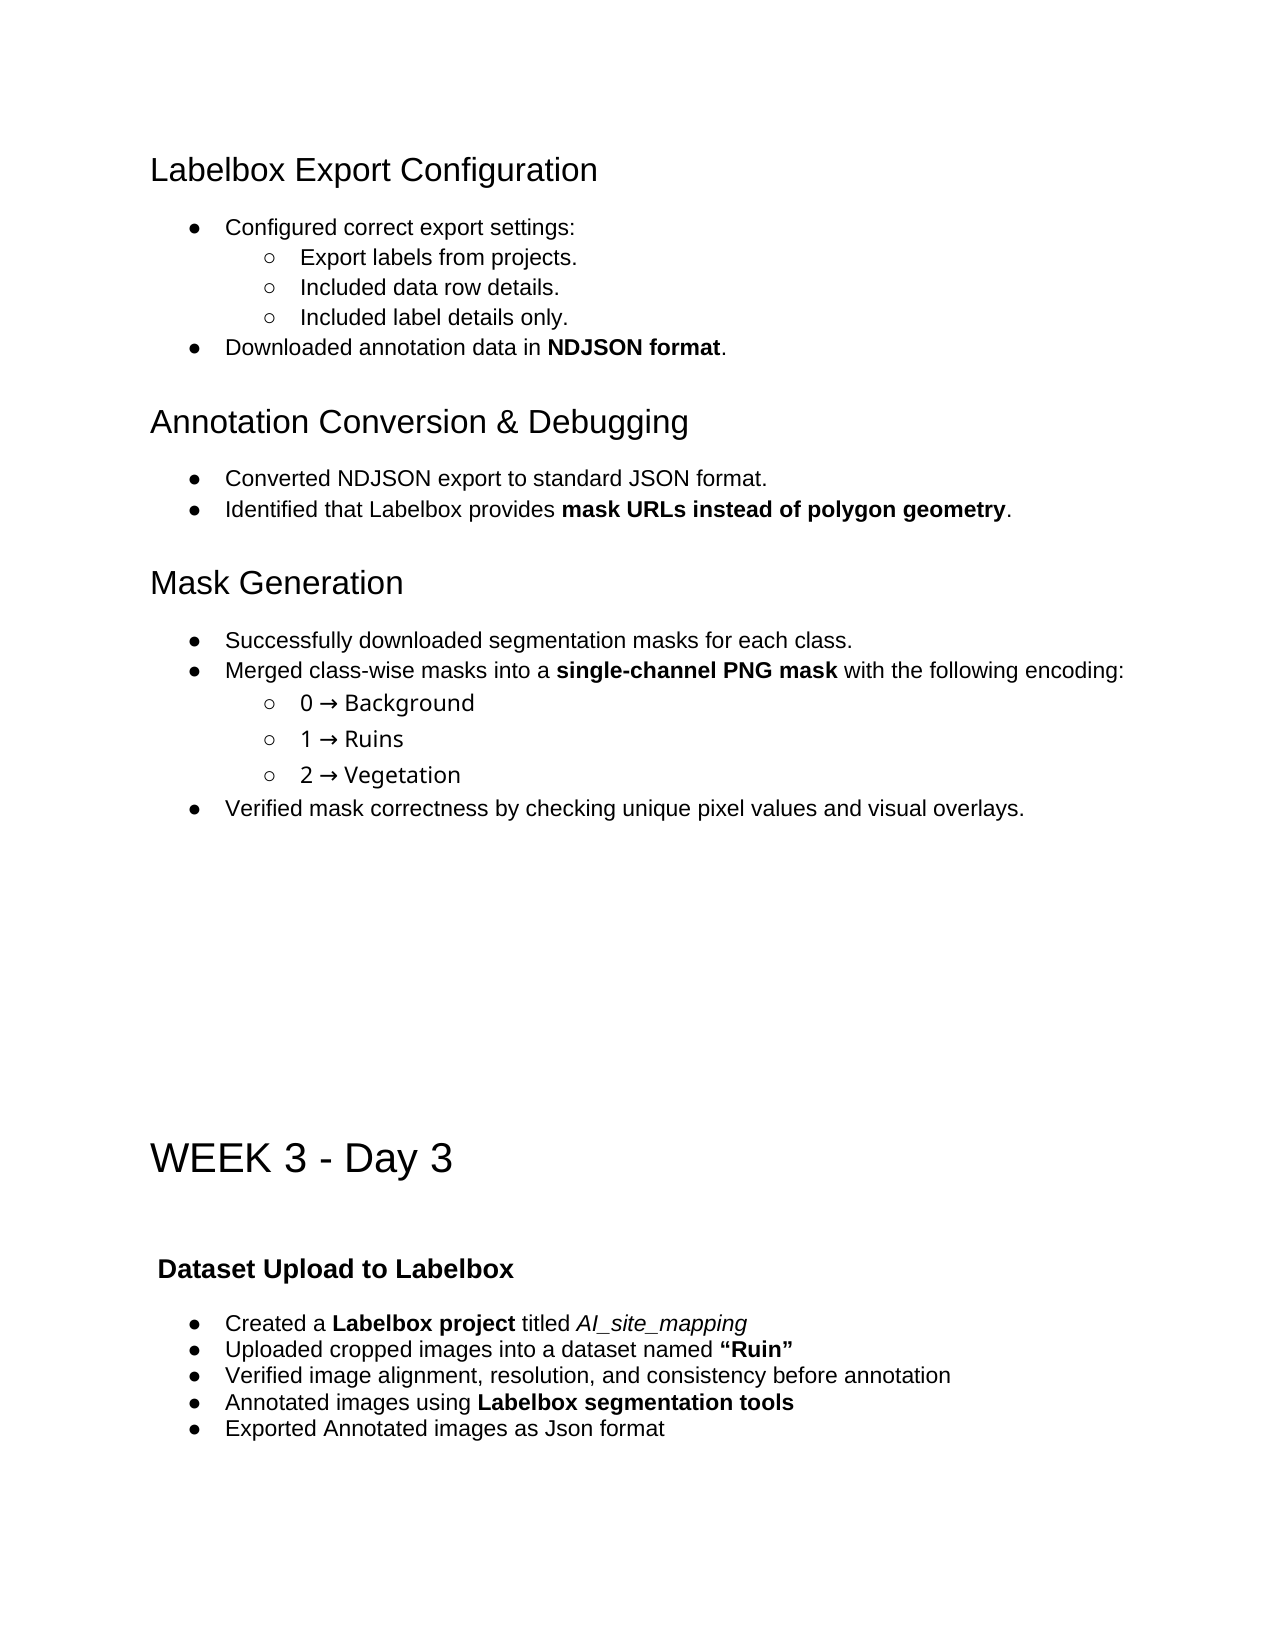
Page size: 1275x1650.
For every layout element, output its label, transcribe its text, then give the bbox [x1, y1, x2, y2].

list Downloaded annotation data in NDJSON format. [187, 334, 1125, 361]
list Uploaded cropped images into a dataset named “Ruin” [187, 1336, 1125, 1362]
list Included label details only. [262, 304, 1125, 330]
list Export labels from projects. [262, 244, 1125, 270]
list Exported Annotated images as Json format [187, 1415, 1125, 1441]
list 0 → Background [262, 687, 1125, 718]
list Annotated images using Labelbox segmentation tools [187, 1389, 1125, 1415]
list Identified that Labelbox provides mask URLs instead of polygon geometry. [187, 496, 1125, 522]
list Verified mask correctness by checking unique pixel values and visual overlays. [187, 795, 1125, 821]
list Configured correct export settings: [187, 213, 1125, 240]
list Merged class-wise masks into a single-channel PNG mask with the following encoding: [187, 657, 1125, 683]
list 1 → Ruins [262, 723, 1125, 754]
list Converted NDJSON export to standard JSON format. [187, 465, 1125, 492]
list Included data row details. [262, 274, 1125, 300]
subtitle Dataset Upload to Labelbox [150, 1253, 1125, 1284]
list Created a Labelbox project titled AI_site_mapping [187, 1309, 1125, 1336]
subtitle Mask Generation [150, 563, 1125, 602]
subtitle Labelbox Export Configuration [150, 150, 1125, 188]
subtitle WEEK 3 - Day 3 [150, 1133, 1125, 1181]
list Successfully downloaded segmentation masks for each class. [187, 627, 1125, 653]
list Verified image alignment, resolution, and consistency before annotation [187, 1362, 1125, 1389]
list 2 → Vegetation [262, 759, 1125, 790]
subtitle Annotation Conversion & Debugging [150, 402, 1125, 440]
